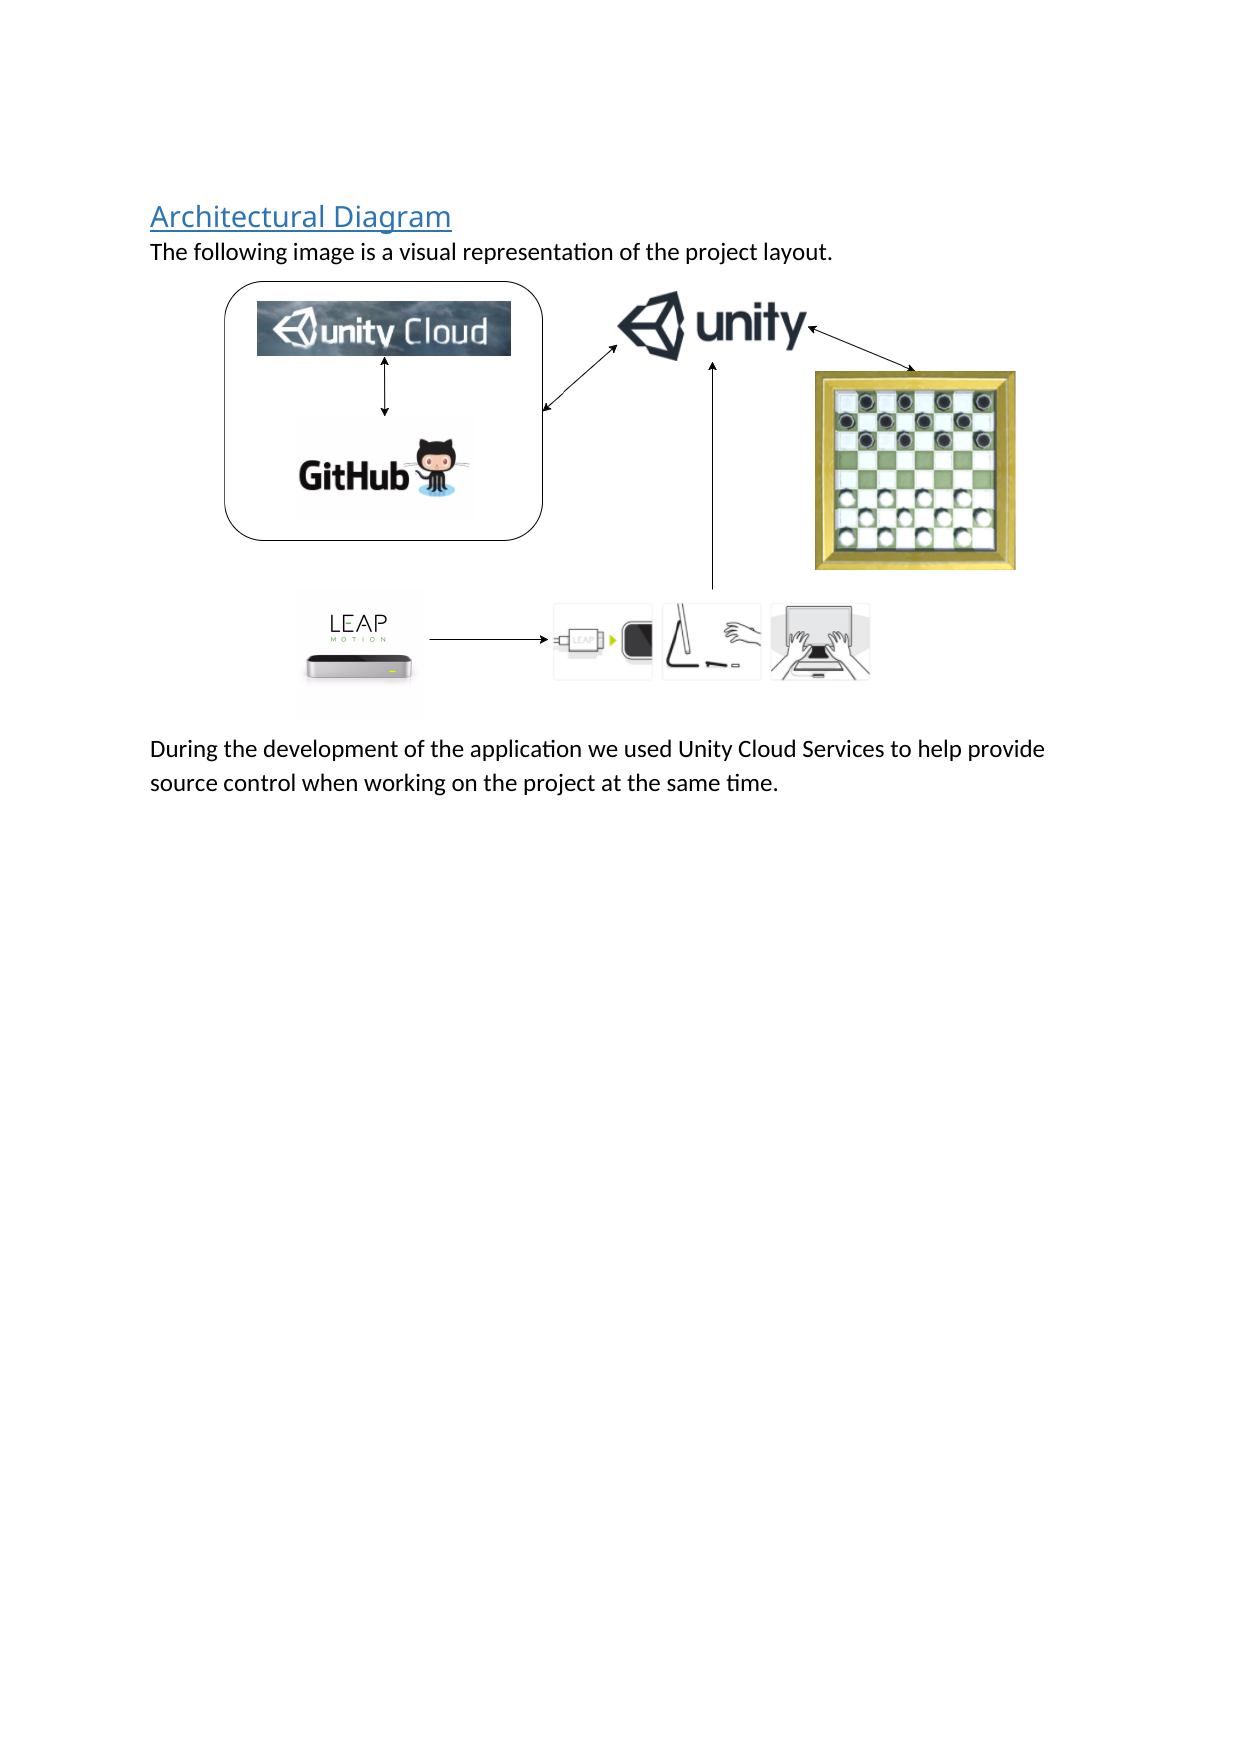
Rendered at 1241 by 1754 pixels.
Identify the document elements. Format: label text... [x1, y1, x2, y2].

text The following image is a visual representation of the project layout. [150, 236, 1090, 266]
text Architectural Diagram [150, 196, 1090, 236]
text During the development of the application we used Unity Cloud Services to help provide source control when working on the project at the same time. [150, 734, 1090, 798]
